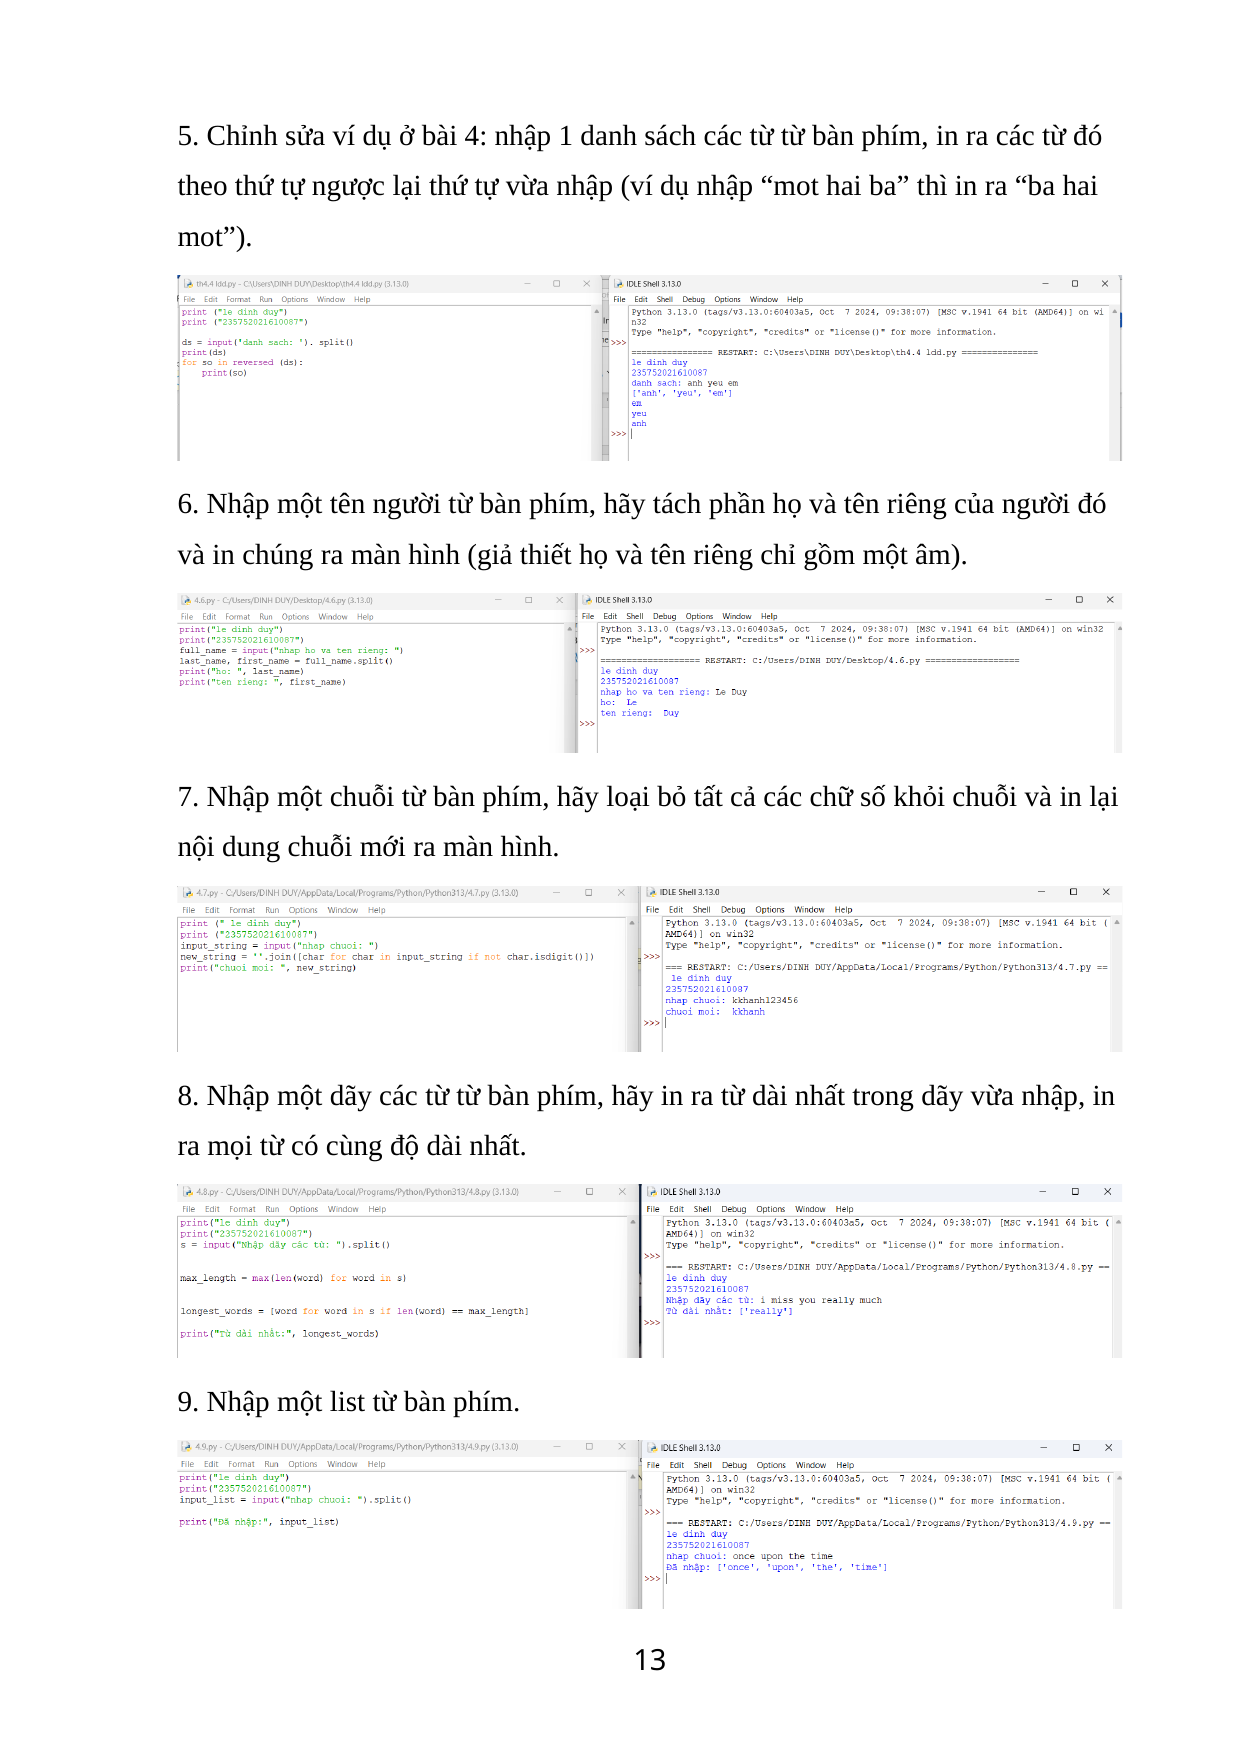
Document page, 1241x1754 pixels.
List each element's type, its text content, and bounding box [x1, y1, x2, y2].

picture [177, 593, 1123, 753]
text 5. Chỉnh sửa ví dụ ở bài 4: nhập 1 danh sách các từ từ bàn phím, in ra các từ đó theo thứ tự ngược lại thứ tự vừa nhập (ví dụ nhập “mot hai ba” thì in ra “ba hai mot”). [177, 118, 1122, 252]
text 9. Nhập một list từ bàn phím. [177, 1384, 1122, 1417]
text 7. Nhập một chuỗi từ bàn phím, hãy loại bỏ tất cả các chữ số khỏi chuỗi và in lại nội dung chuỗi mới ra màn hình. [177, 779, 1122, 863]
picture [177, 886, 1123, 1052]
picture [177, 275, 1123, 461]
picture [177, 1184, 1123, 1358]
text 8. Nhập một dãy các từ từ bàn phím, hãy in ra từ dài nhất trong dãy vừa nhập, in ra mọi từ có cùng độ dài nhất. [177, 1078, 1122, 1162]
text 6. Nhập một tên người từ bàn phím, hãy tách phần họ và tên riêng của người đó và in chúng ra màn hình (giả thiết họ và tên riêng chỉ gồm một âm). [177, 486, 1122, 570]
picture [177, 1440, 1123, 1609]
